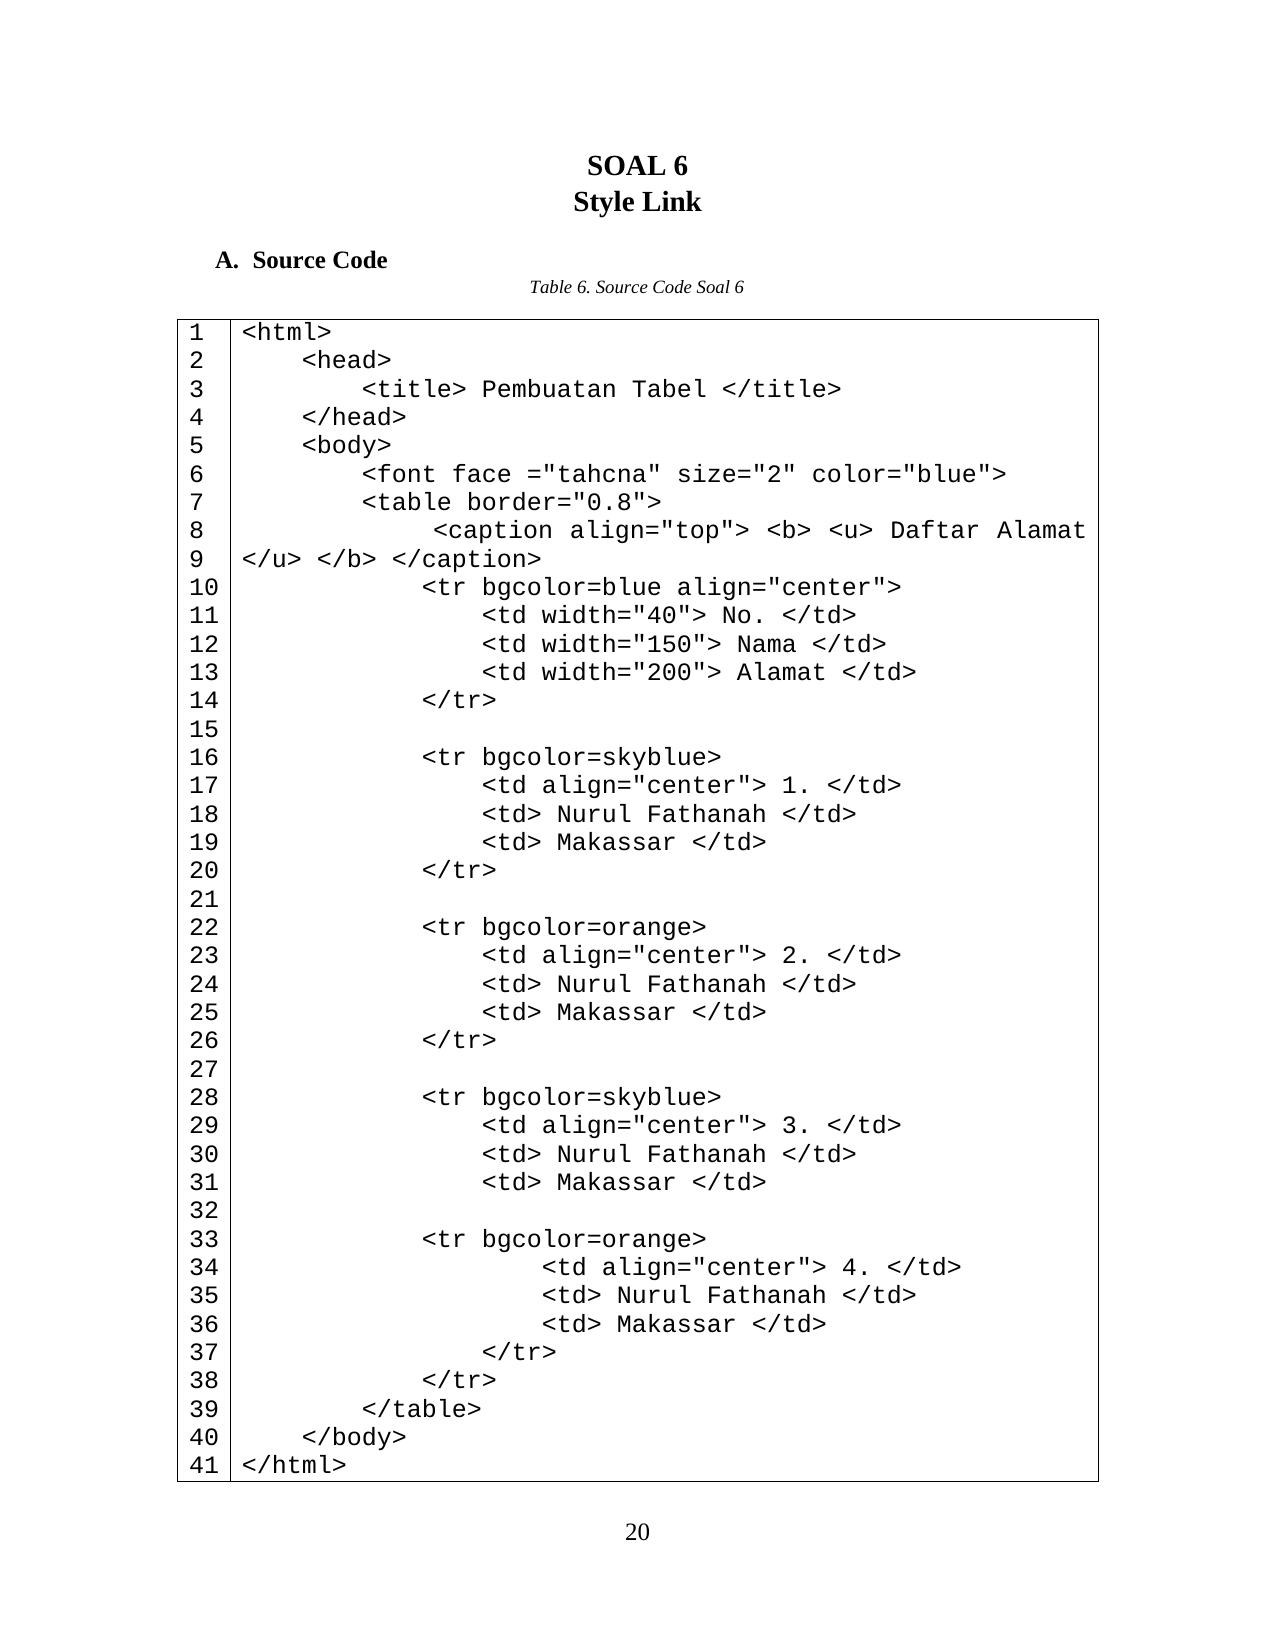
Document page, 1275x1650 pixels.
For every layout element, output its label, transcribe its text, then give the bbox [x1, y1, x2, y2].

table_header 1 2 3 4 5 6 7 8 9 10 11 12 13 14 15 16 17 18 19 20 21 22 23 24 25 26 27 28 29 30 31 32 33 34 35 36 37 38 39 40 41 [178, 320, 230, 1481]
subtitle SOAL 6 Style Link [177, 148, 1098, 217]
table_header <html> <head> <title> Pembuatan Tabel </title> </head> <body> <font face ="tahcna" size="2" color="blue"> <table border="0.8"> <caption align="top"> <b> <u> Daftar Alamat </u> </b> </caption> <tr bgcolor=blue align="center"> <td width="40"> No. </td> <td width="150"> Nama </td> <td width="200"> Alamat </td> </tr> <tr bgcolor=skyblue> <td align="center"> 1. </td> <td> Nurul Fathanah </td> <td> Makassar </td> </tr> <tr bgcolor=orange> <td align="center"> 2. </td> <td> Nurul Fathanah </td> <td> Makassar </td> </tr> <tr bgcolor=skyblue> <td align="center"> 3. </td> <td> Nurul Fathanah </td> <td> Makassar </td> <tr bgcolor=orange> <td align="center"> 4. </td> <td> Nurul Fathanah </td> <td> Makassar </td> </tr> </tr> </table> </body> </html> [231, 320, 1098, 1481]
subtitle Source Code [215, 245, 1098, 274]
text Table 6. Source Code Soal 6 [177, 276, 1098, 298]
